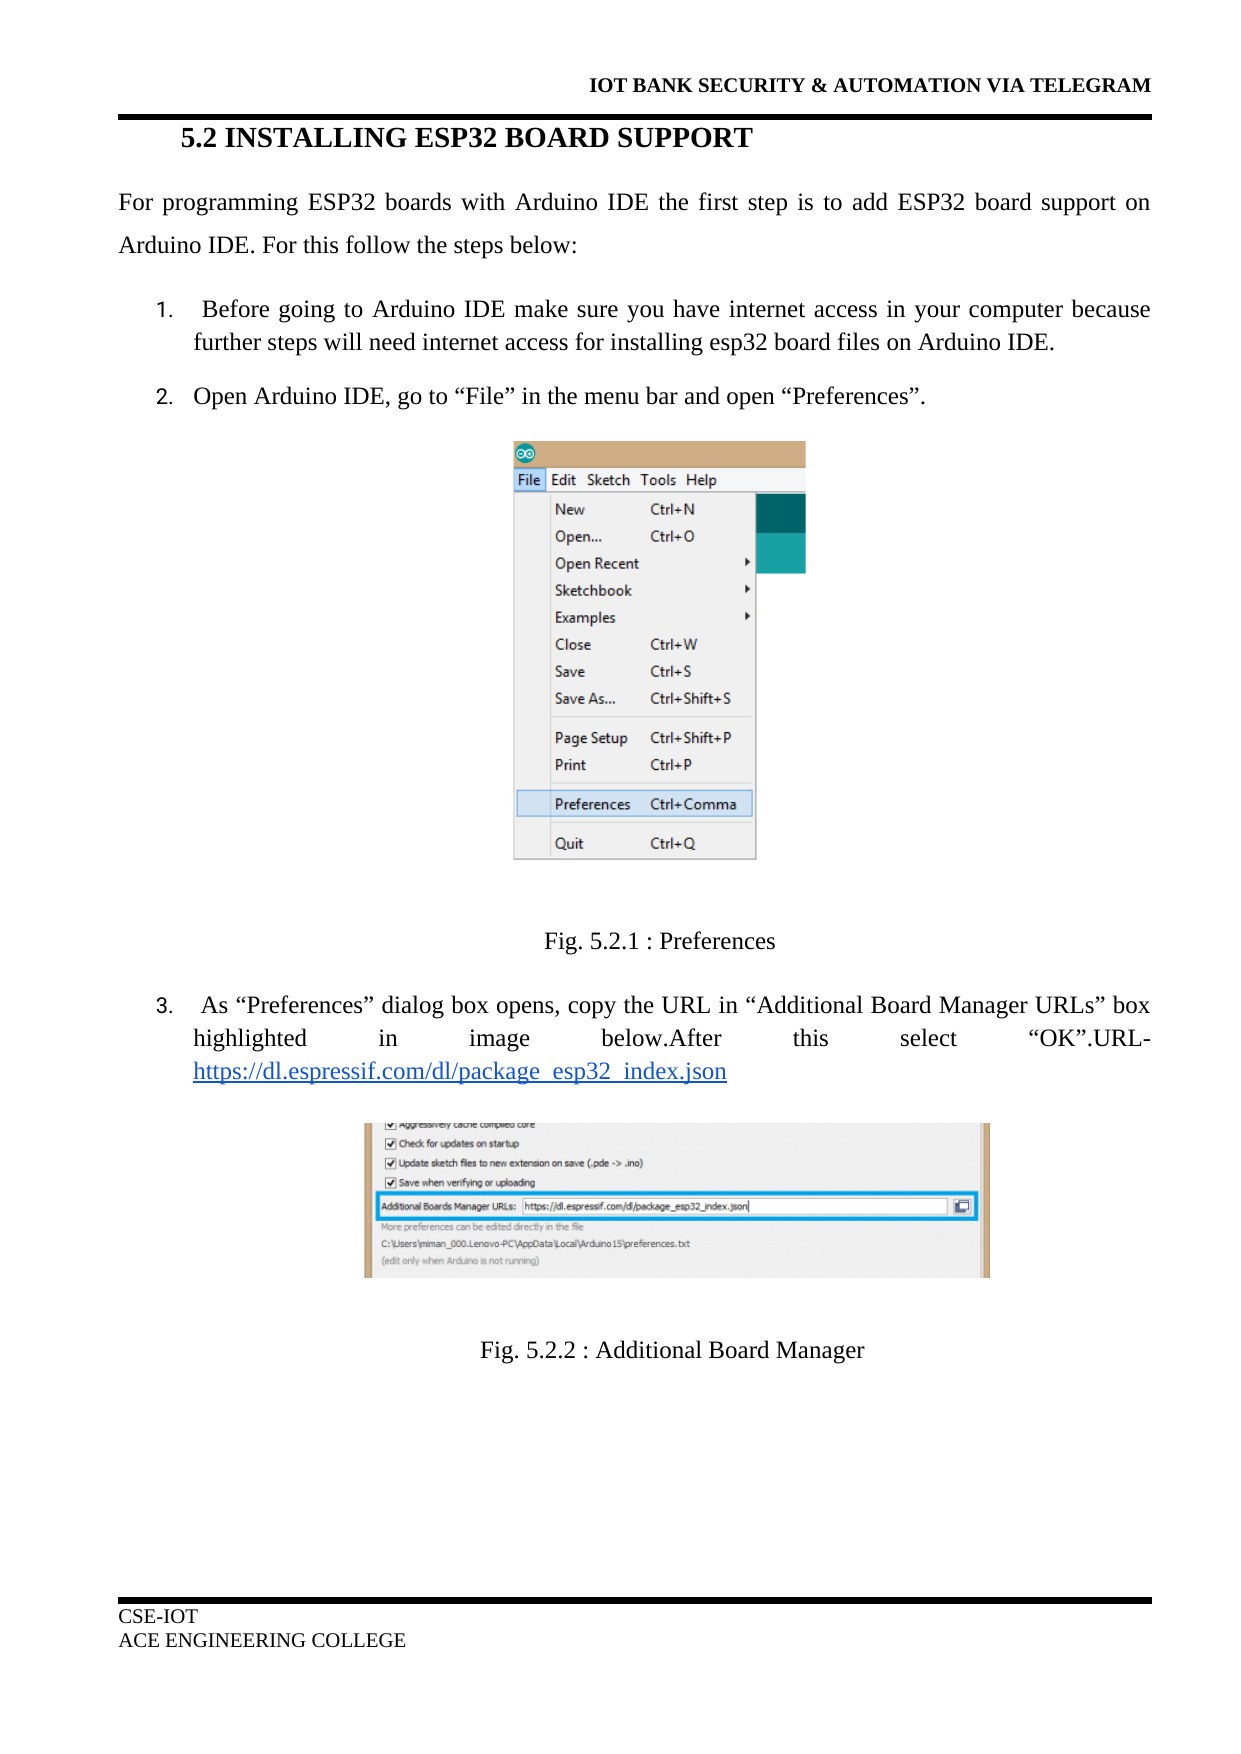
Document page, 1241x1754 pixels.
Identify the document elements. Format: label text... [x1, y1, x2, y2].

list As “Preferences” dialog box opens, copy the URL in “Additional Board Manager URLs” box highlighted in image below.After this select “OK”.URL- https://dl.espressif.com/dl/package_esp32_index.json [156, 990, 1152, 1085]
list Open Arduino IDE, go to “File” in the menu bar and open “Preferences”. [156, 381, 1152, 410]
text Fig. 5.2.1 : Preferences [118, 435, 1152, 955]
text For programming ESP32 boards with Arduino IDE the first step is to add ESP32 board support on Arduino IDE. For this follow the steps below: [118, 187, 1152, 259]
picture [513, 441, 806, 868]
list Before going to Arduino IDE make sure you have internet access in your computer because further steps will need internet access for installing esp32 board files on Arduino IDE. [156, 294, 1152, 356]
picture [363, 1123, 990, 1278]
subtitle 5.2 INSTALLING ESP32 BOARD SUPPORT [173, 120, 1152, 154]
